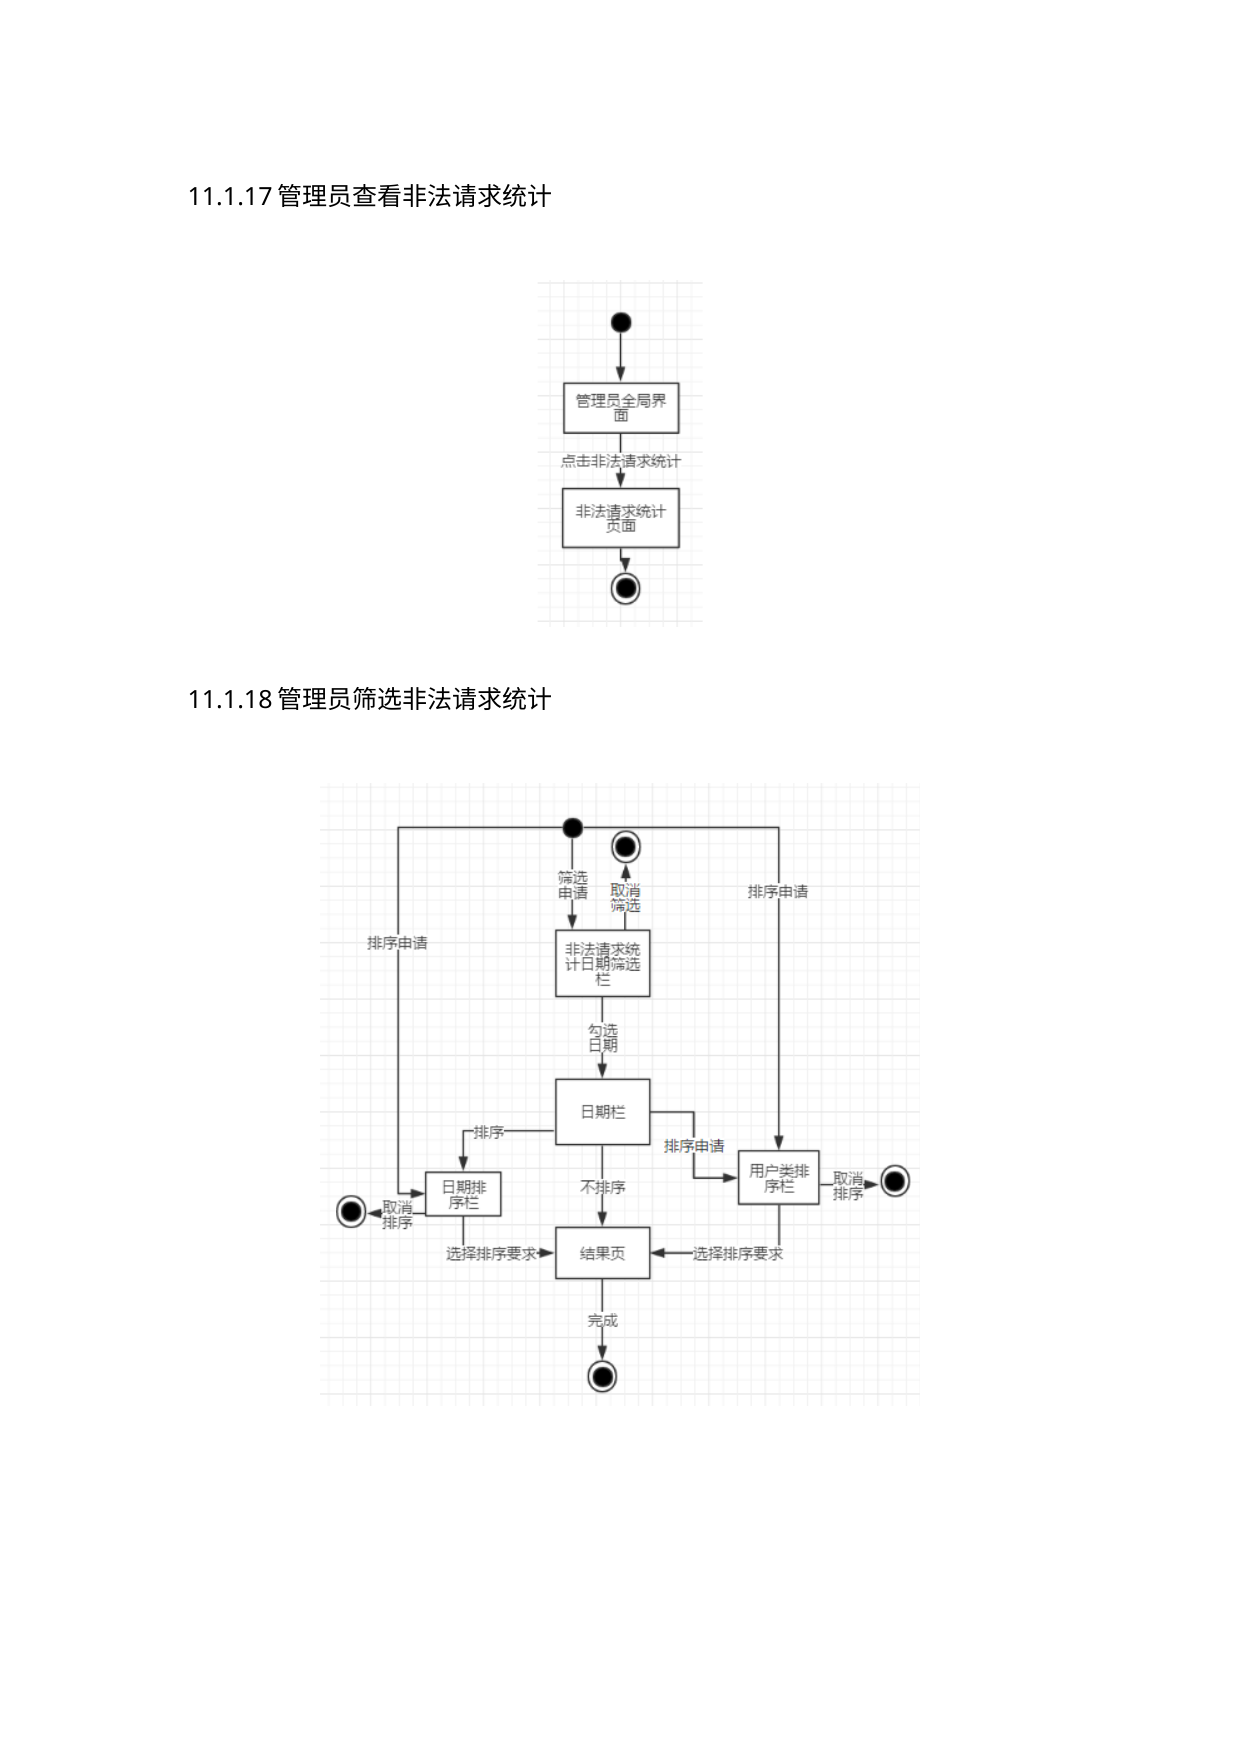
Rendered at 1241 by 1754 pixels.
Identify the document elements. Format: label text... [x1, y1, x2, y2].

picture [320, 783, 920, 1406]
picture [537, 280, 703, 627]
subtitle 11.1.17管理员查看非法请求统计 [187, 162, 1053, 227]
subtitle 11.1.18管理员筛选非法请求统计 [187, 665, 1053, 730]
